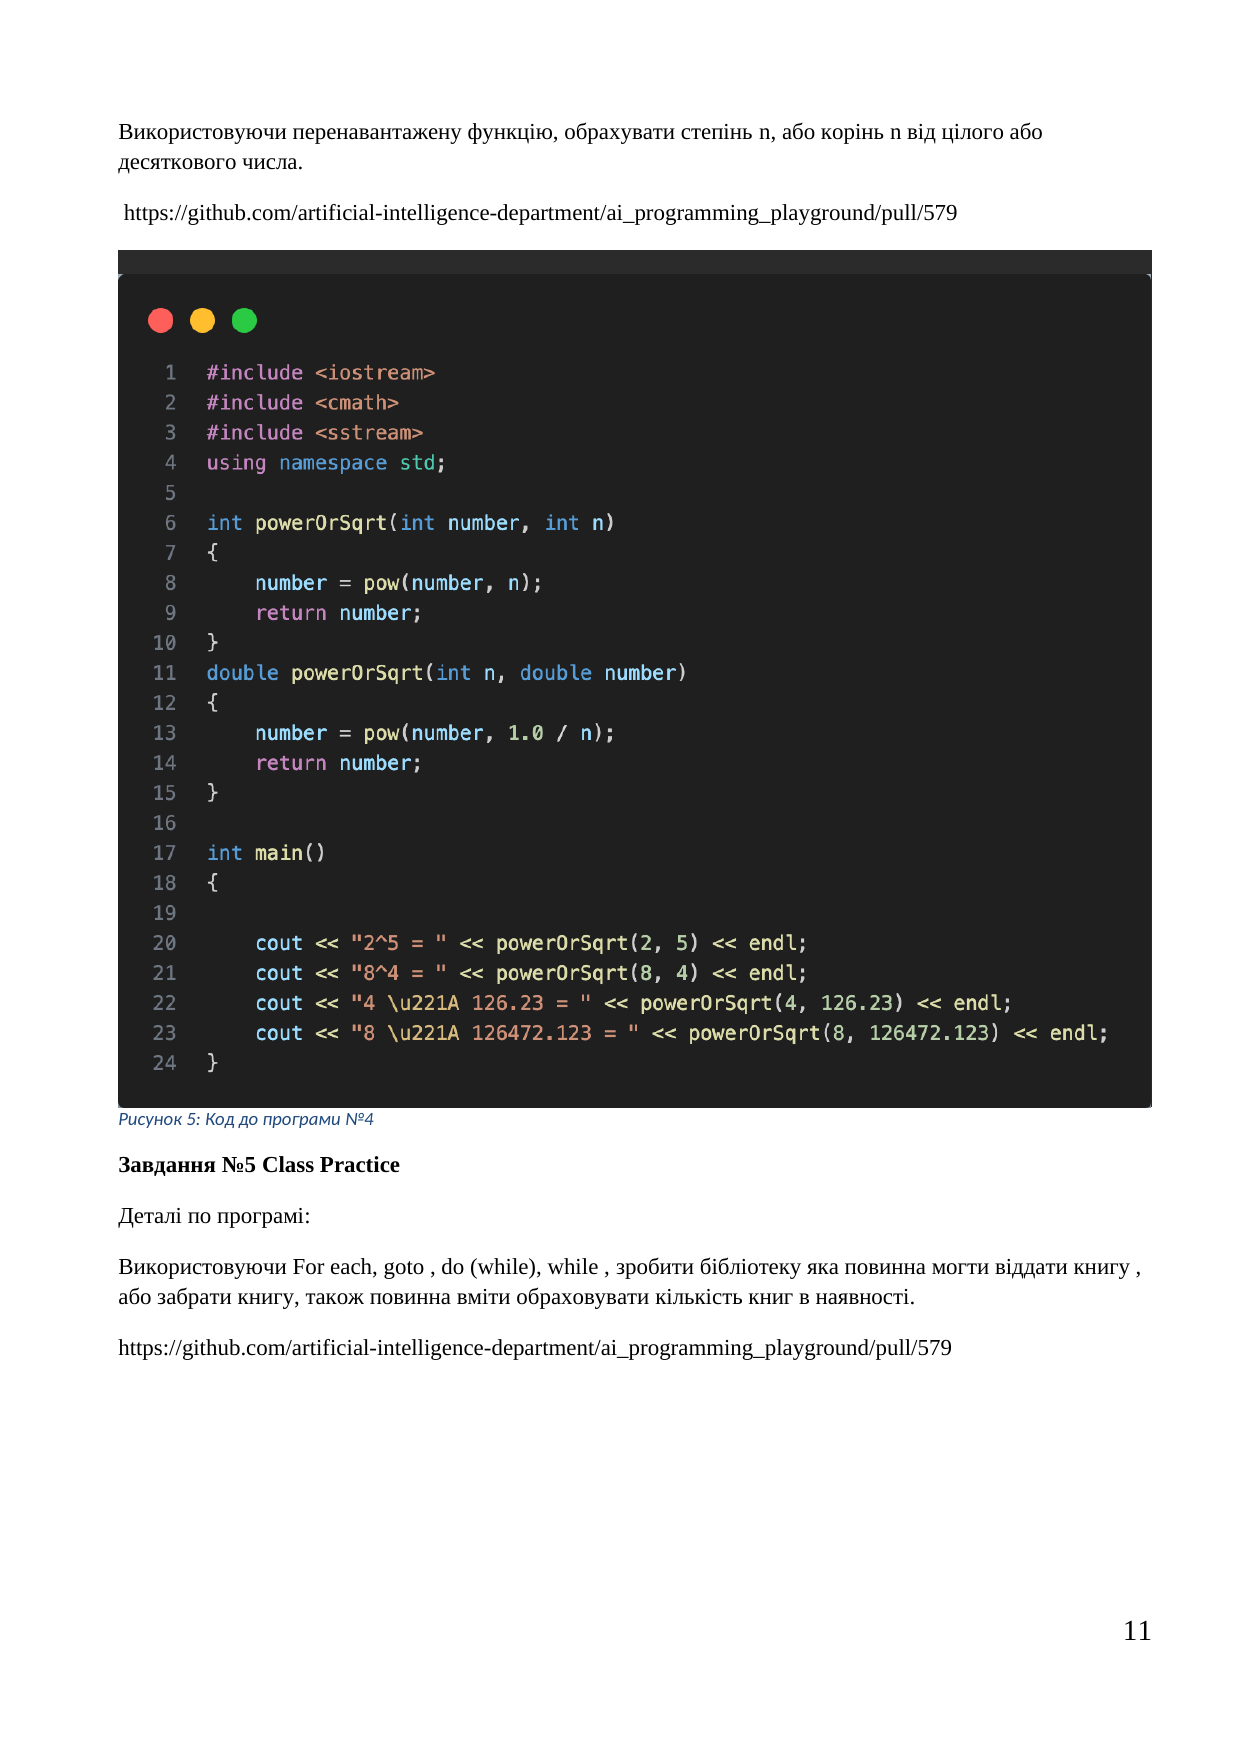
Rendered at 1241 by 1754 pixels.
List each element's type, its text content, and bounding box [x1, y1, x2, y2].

text https://github.com/artificial-intelligence-department/ai_programming_playground/pull/579 [118, 1334, 1152, 1361]
text Завдання №5 Class Practice [118, 1151, 1152, 1177]
text Деталі по програмі: [118, 1202, 1152, 1228]
text https://github.com/artificial-intelligence-department/ai_programming_playground/pull/579 [118, 199, 1152, 226]
text Використовуючи For each, goto , do (while), while , зробити бібліотеку яка повинна могти віддати книгу , або забрати книгу, також повинна вміти обраховувати кількість книг в наявності. [118, 1253, 1152, 1310]
picture [118, 274, 1151, 1108]
text Використовуючи перенавантажену функцію, обрахувати степінь n, або корінь n від цілого або десяткового числа. [118, 118, 1152, 175]
